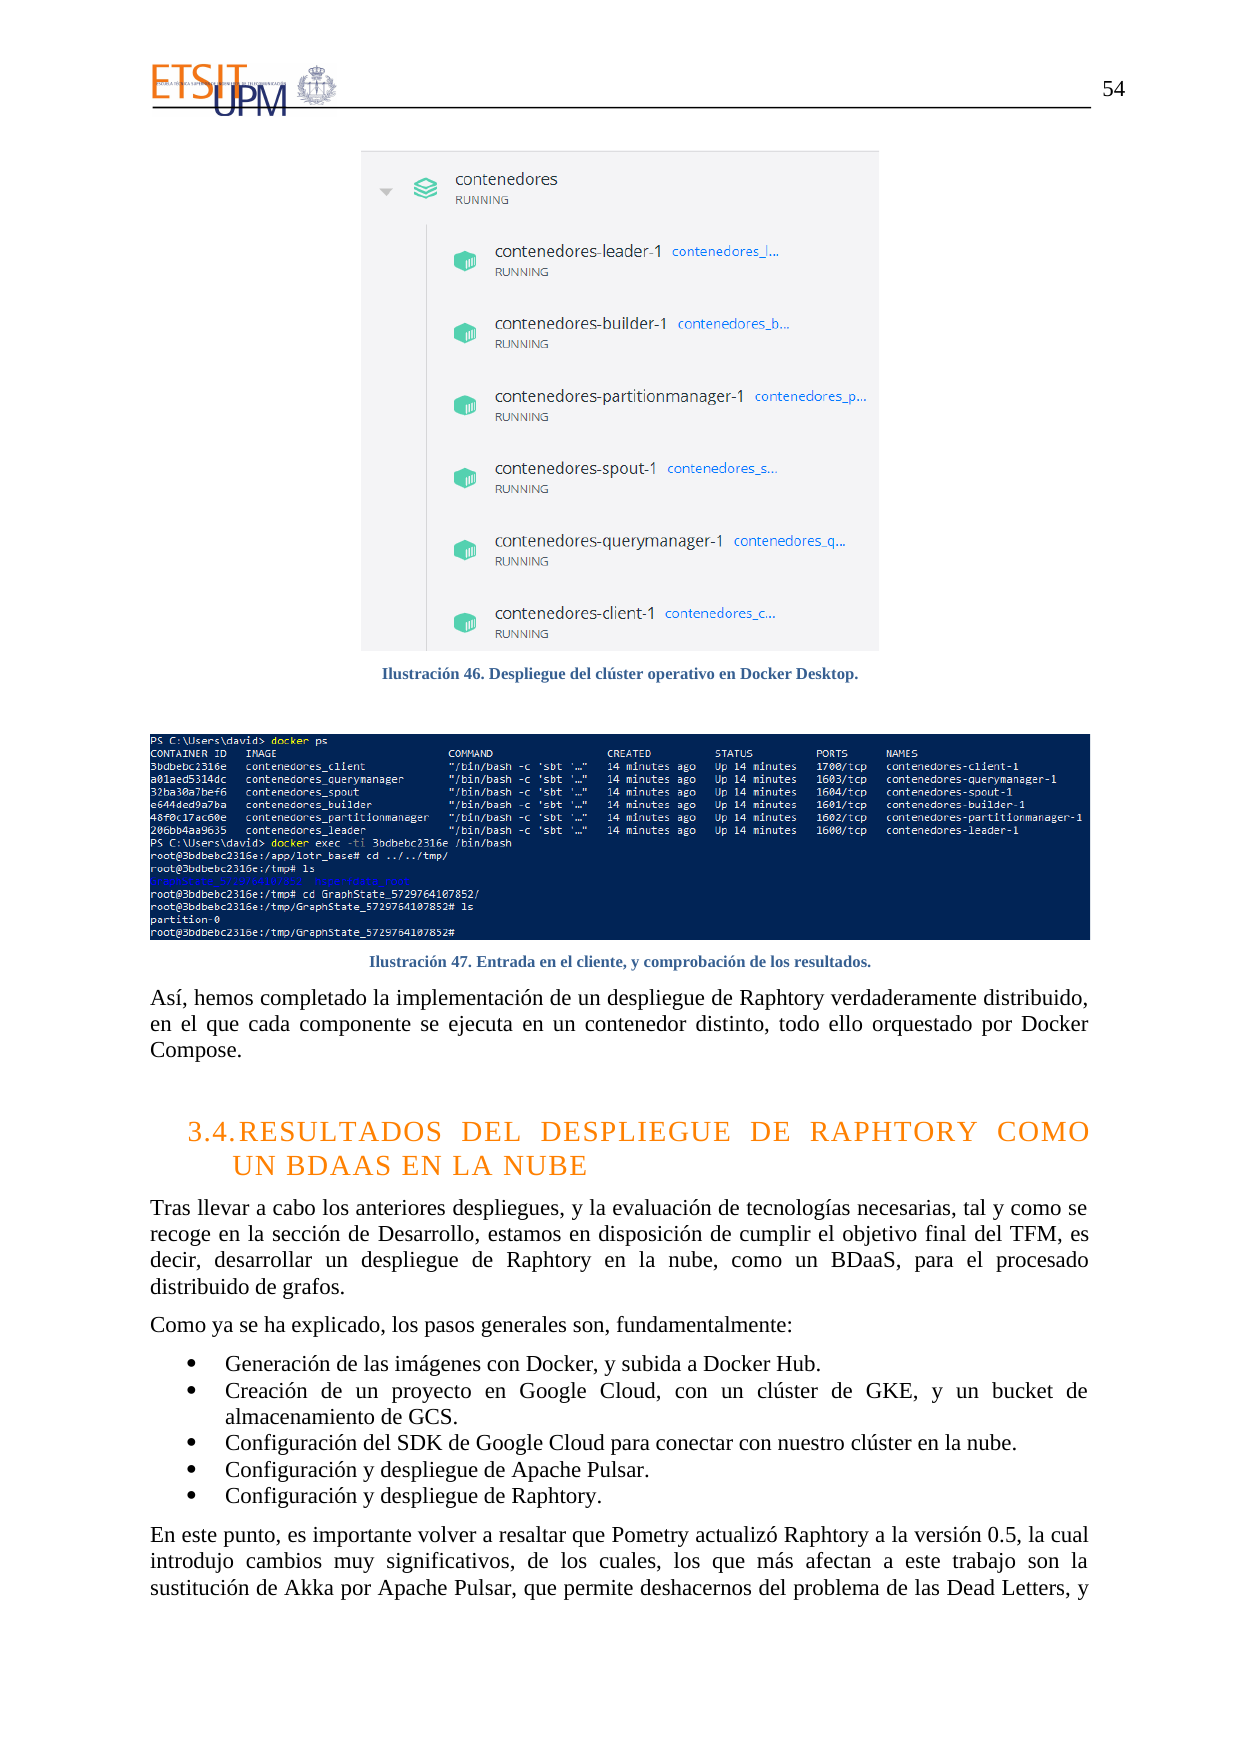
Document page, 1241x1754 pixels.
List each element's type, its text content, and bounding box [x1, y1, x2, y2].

picture [150, 734, 1091, 940]
list Creación de un proyecto en Google Cloud, con un clúster de GKE, y un bucket de almacenamiento de GCS. [187, 1377, 1090, 1429]
list Configuración del SDK de Google Cloud para conectar con nuestro clúster en la nube. [187, 1429, 1090, 1456]
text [150, 1521, 1090, 1600]
list Generación de las imágenes con Docker, y subida a Docker Hub. [187, 1350, 1090, 1377]
picture [361, 150, 880, 651]
picture [151, 63, 338, 117]
text Ilustración 46. Despliegue del clúster operativo en Docker Desktop. [150, 663, 1090, 683]
list Configuración y despliegue de Raphtory. [187, 1482, 1090, 1508]
text Así, hemos completado la implementación de un despliegue de Raphtory verdaderamente distribuido, en el que cada componente se ejecuta en un contenedor distinto, todo ello orquestado por Docker Compose. [150, 984, 1090, 1063]
text Ilustración 47. Entrada en el cliente, y comprobación de los resultados. [150, 952, 1090, 971]
text Como ya se ha explicado, los pasos generales son, fundamentalmente: [150, 1312, 1090, 1338]
list Configuración y despliegue de Apache Pulsar. [187, 1456, 1090, 1482]
text Tras llevar a cabo los anteriores despliegues, y la evaluación de tecnologías necesarias, tal y como se recoge en la sección de Desarrollo, estamos en disposición de cumplir el objetivo final del TFM, es decir, desarrollar un despliegue de Raphtory en la nube, como un BDaaS, para el procesado distribuido de grafos. [150, 1194, 1090, 1299]
subtitle Resultados del despliegue de Raphtory como un BDaaS en la Nube [187, 1114, 1090, 1181]
